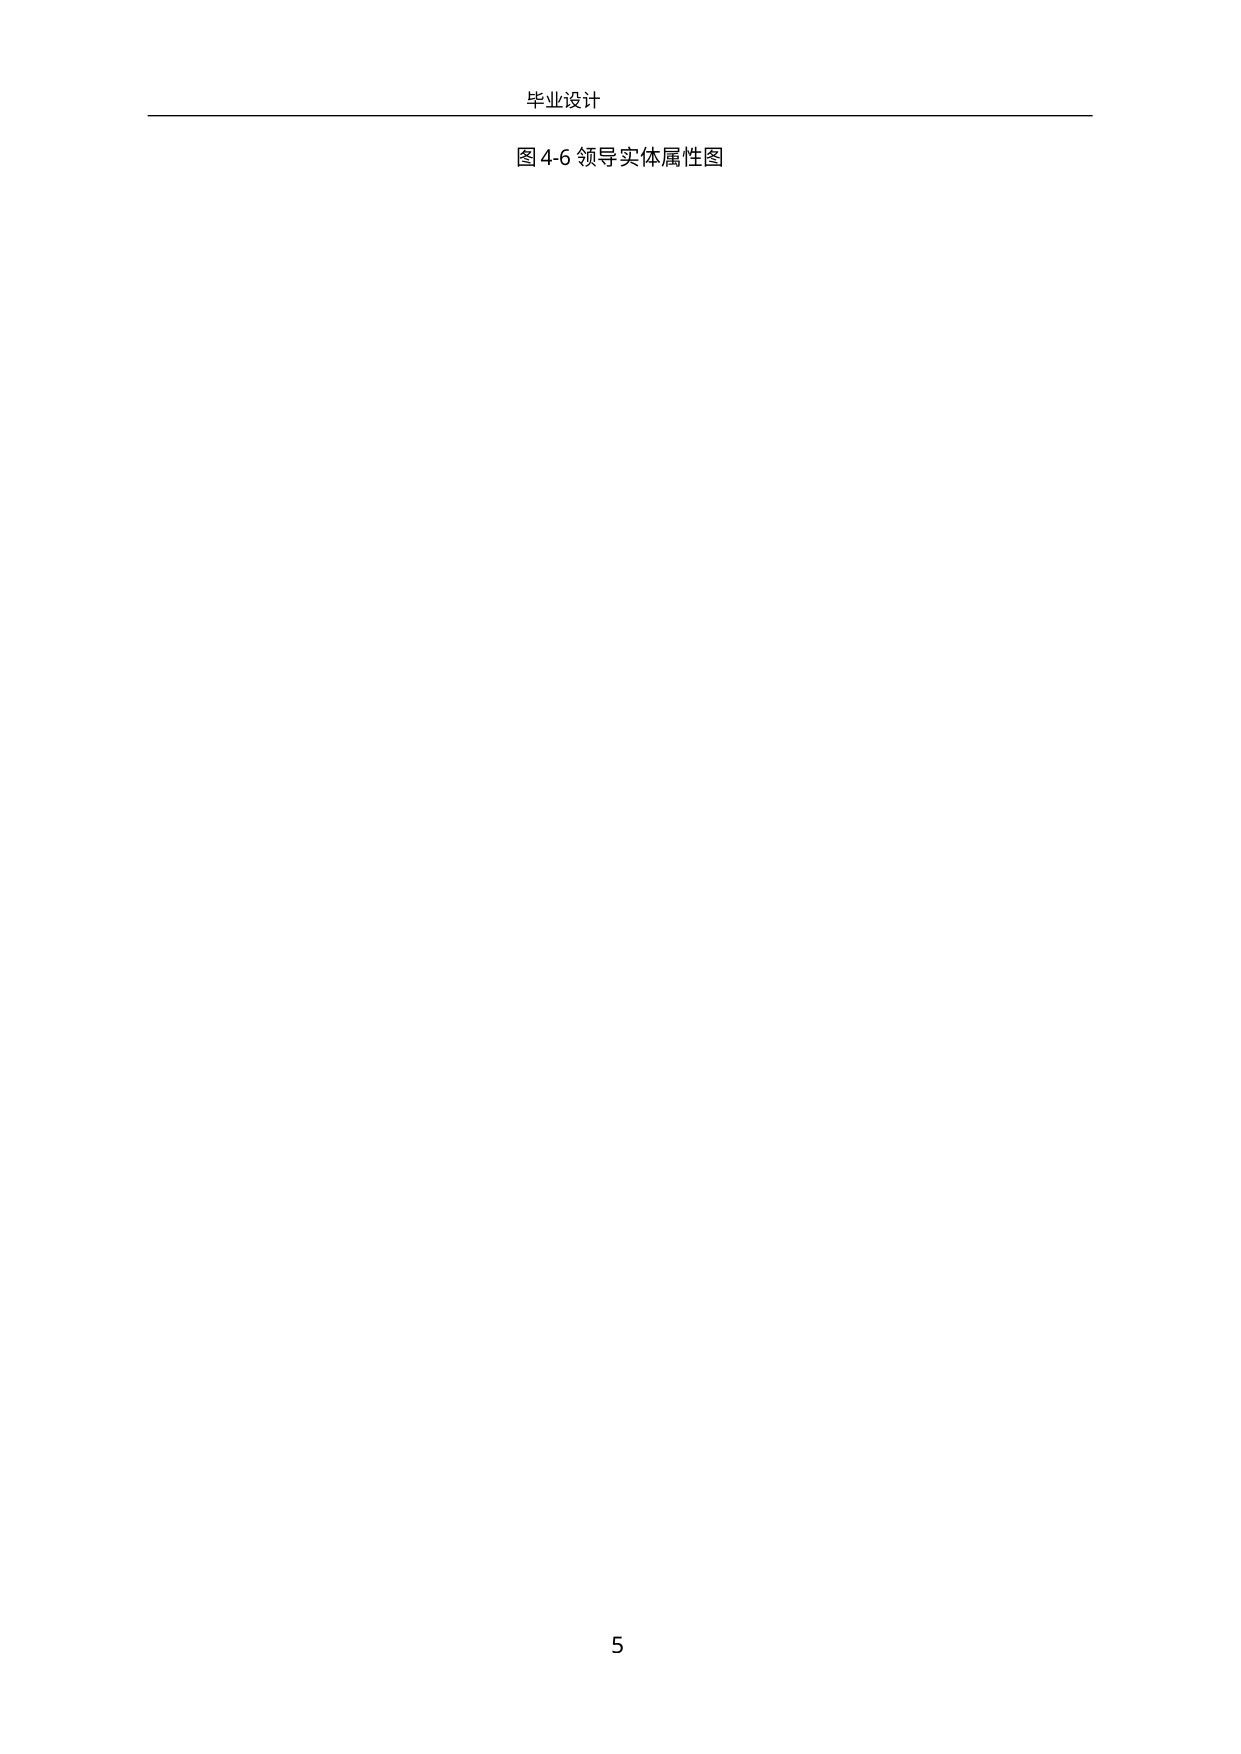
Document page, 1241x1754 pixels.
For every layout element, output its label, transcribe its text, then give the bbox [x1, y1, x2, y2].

text 图 4-6 领导实体属性图 [135, 139, 1105, 171]
